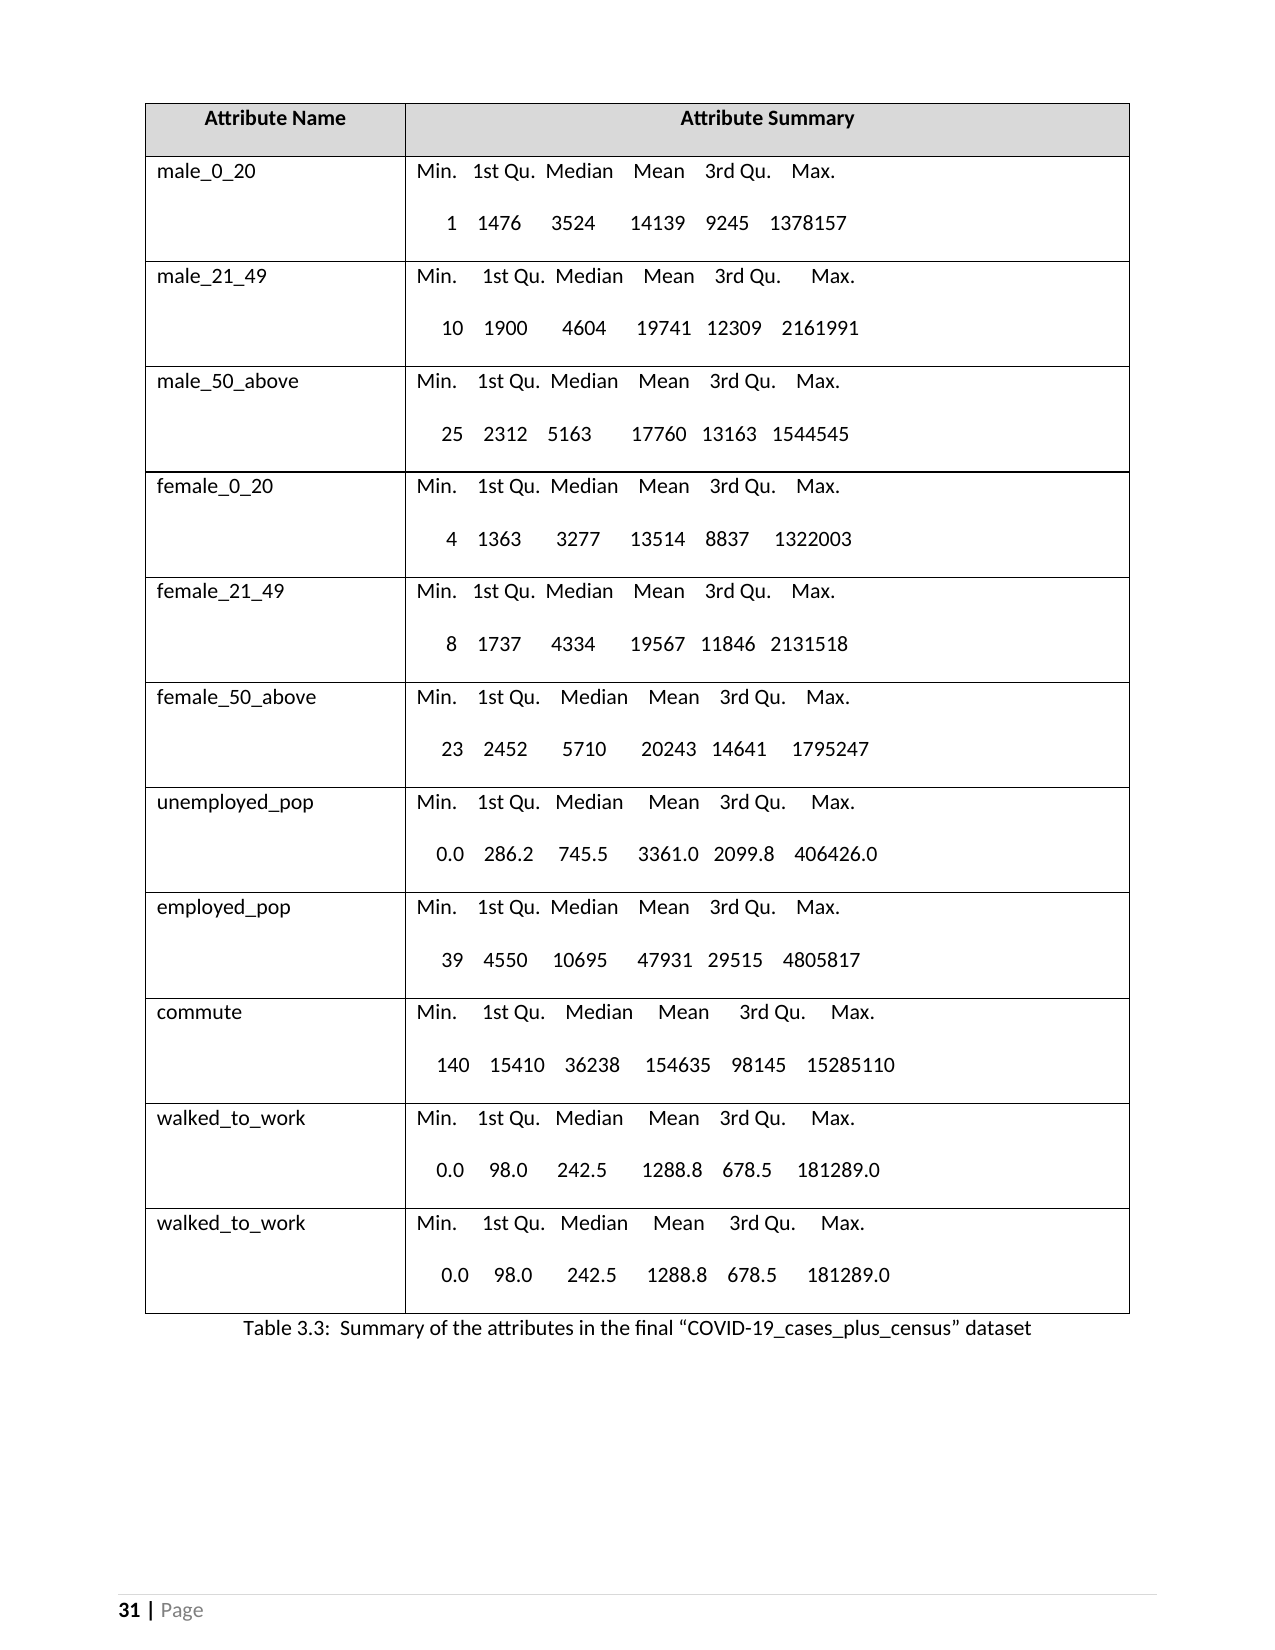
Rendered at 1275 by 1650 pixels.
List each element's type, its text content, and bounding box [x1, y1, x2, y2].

table_cell male_21_49 [146, 262, 405, 366]
table_cell Min. 1st Qu. Median Mean 3rd Qu. Max. 39 4550 10695 47931 29515 4805817 [406, 893, 1129, 997]
table_cell commute [146, 999, 405, 1103]
table_cell Min. 1st Qu. Median Mean 3rd Qu. Max. 10 1900 4604 19741 12309 2161991 [406, 262, 1129, 366]
text Table 3.3: Summary of the attributes in the final “COVID-19_cases_plus_census” dataset [118, 1314, 1157, 1341]
table_cell Min. 1st Qu. Median Mean 3rd Qu. Max. 0.0 98.0 242.5 1288.8 678.5 181289.0 [406, 1104, 1129, 1208]
table_cell Min. 1st Qu. Median Mean 3rd Qu. Max. 140 15410 36238 154635 98145 15285110 [406, 999, 1129, 1103]
table_cell unemployed_pop [146, 788, 405, 892]
table_cell female_0_20 [146, 473, 405, 577]
table_cell walked_to_work [146, 1209, 405, 1313]
table_cell male_50_above [146, 367, 405, 471]
table_cell male_0_20 [146, 157, 405, 261]
table_cell female_50_above [146, 683, 405, 787]
table_cell Min. 1st Qu. Median Mean 3rd Qu. Max. 4 1363 3277 13514 8837 1322003 [406, 473, 1129, 577]
table_cell Min. 1st Qu. Median Mean 3rd Qu. Max. 0.0 98.0 242.5 1288.8 678.5 181289.0 [406, 1209, 1129, 1313]
table_cell Min. 1st Qu. Median Mean 3rd Qu. Max. 0.0 286.2 745.5 3361.0 2099.8 406426.0 [406, 788, 1129, 892]
table_cell Min. 1st Qu. Median Mean 3rd Qu. Max. 23 2452 5710 20243 14641 1795247 [406, 683, 1129, 787]
table_header Attribute Name [146, 104, 405, 156]
table_cell Min. 1st Qu. Median Mean 3rd Qu. Max. 1 1476 3524 14139 9245 1378157 [406, 157, 1129, 261]
table_cell employed_pop [146, 893, 405, 997]
table_cell female_21_49 [146, 578, 405, 682]
table_cell walked_to_work [146, 1104, 405, 1208]
table_cell Min. 1st Qu. Median Mean 3rd Qu. Max. 25 2312 5163 17760 13163 1544545 [406, 367, 1129, 471]
table_cell Min. 1st Qu. Median Mean 3rd Qu. Max. 8 1737 4334 19567 11846 2131518 [406, 578, 1129, 682]
table_header Attribute Summary [406, 104, 1129, 156]
